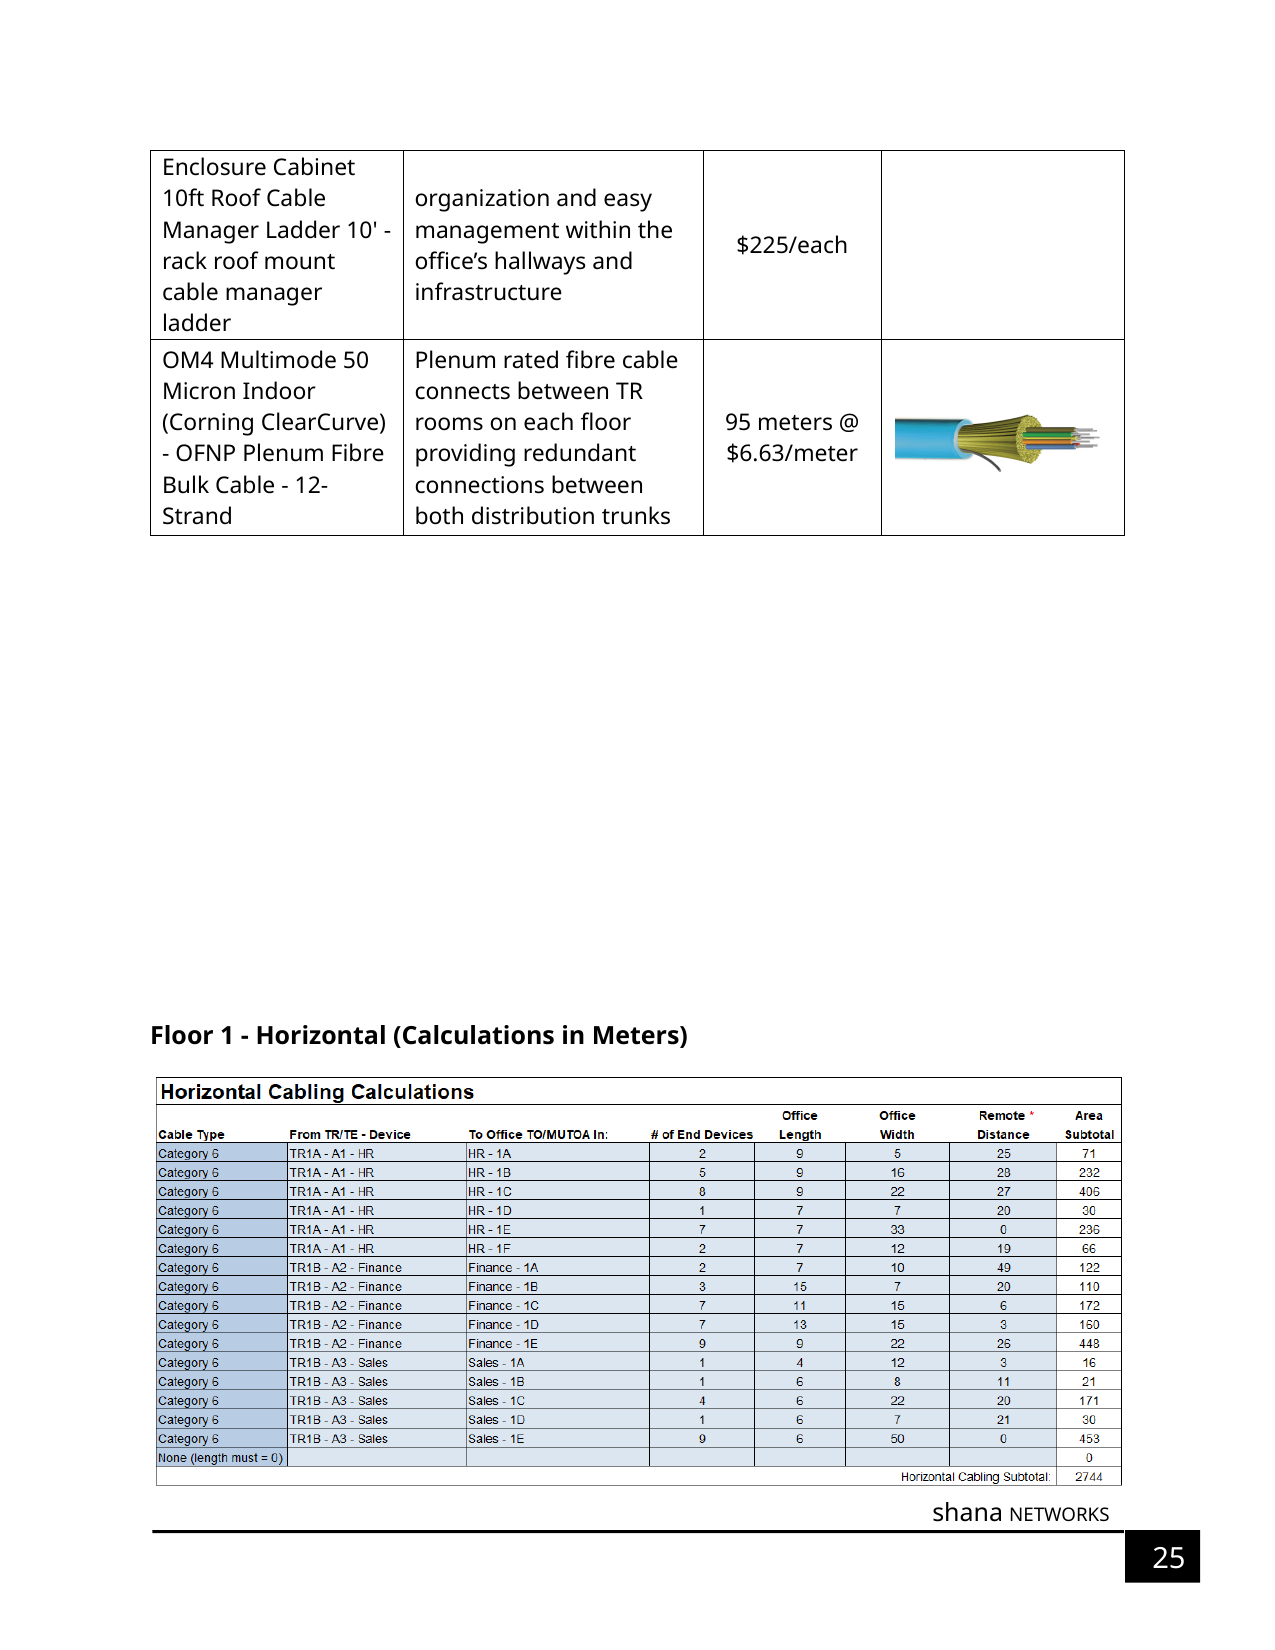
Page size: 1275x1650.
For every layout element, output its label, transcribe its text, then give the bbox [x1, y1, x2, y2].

picture [895, 395, 1111, 480]
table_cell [404, 151, 703, 338]
text Floor 1 - Horizontal (Calculations in Meters) [150, 1017, 1125, 1051]
picture [150, 1070, 1125, 1492]
table_cell [882, 340, 1124, 535]
table_cell OM4 Multimode 50 Micron Indoor (Corning ClearCurve) - OFNP Plenum Fibre Bulk Cable - 12-Strand [151, 340, 403, 535]
table_cell [882, 151, 1124, 338]
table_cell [151, 151, 403, 338]
table_cell 95 meters @ $6.63/meter [704, 340, 881, 535]
table_cell Plenum rated fibre cable connects between TR rooms on each floor providing redundant connections between both distribution trunks [404, 340, 703, 535]
table_cell ~400 @ $225/each [704, 151, 881, 338]
